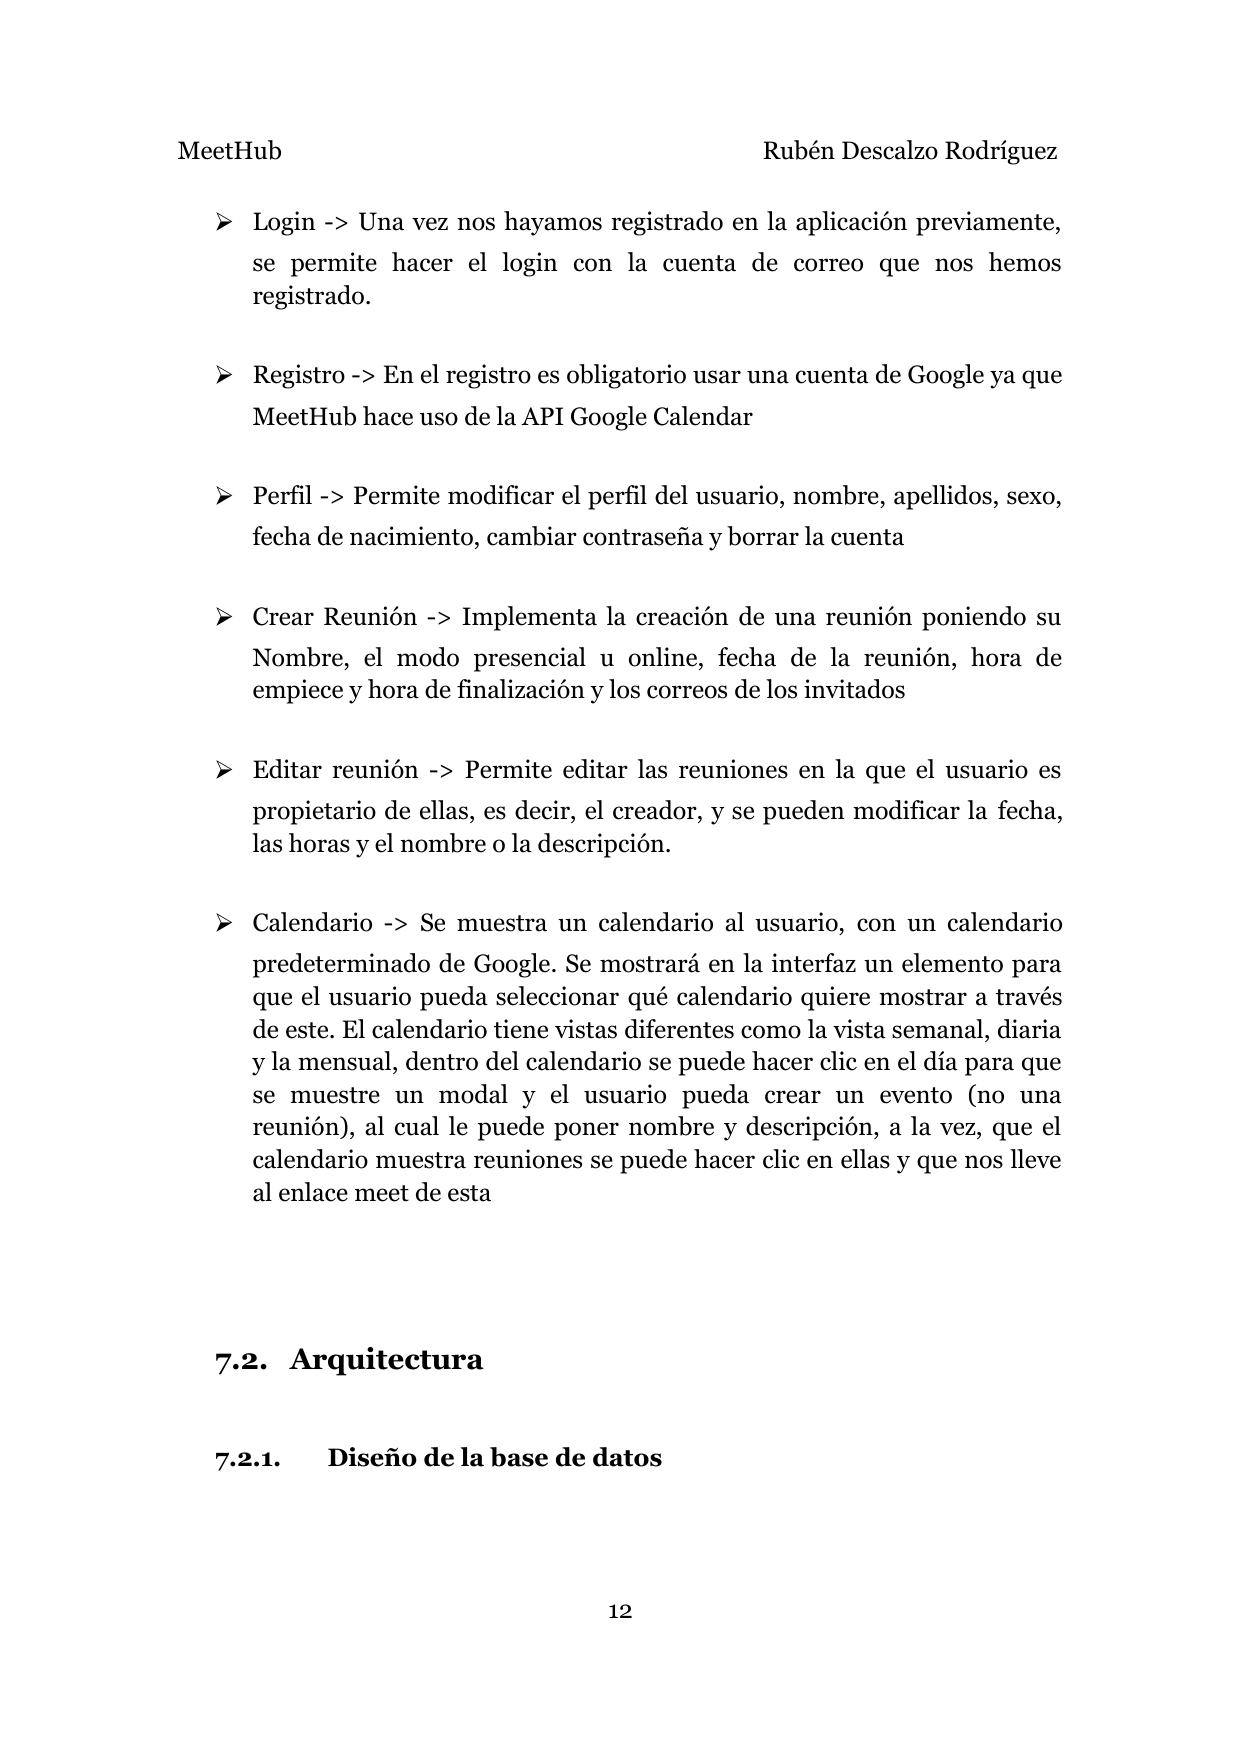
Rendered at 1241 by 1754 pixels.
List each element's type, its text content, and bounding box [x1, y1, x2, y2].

subtitle Arquitectura [215, 1343, 1063, 1376]
list Perfil -> Permite modificar el perfil del usuario, nombre, apellidos, sexo, fecha de nacimiento, cambiar contraseña y borrar la cuenta [215, 467, 1063, 551]
list Registro -> En el registro es obligatorio usar una cuenta de Google ya que MeetHub hace uso de la API Google Calendar [215, 347, 1063, 431]
list Calendario -> Se muestra un calendario al usuario, con un calendario predeterminado de Google. Se mostrará en la interfaz un elemento para que el usuario pueda seleccionar qué calendario quiere mostrar a través de este. El calendario tiene vistas diferentes como la vista semanal, diaria y la mensual, dentro del calendario se puede hacer clic en el día para que se muestre un modal y el usuario pueda crear un evento (no una reunión), al cual le puede poner nombre y descripción, a la vez, que el calendario muestra reuniones se puede hacer clic en ellas y que nos lleve al enlace meet de esta [215, 894, 1063, 1207]
list Login -> Una vez nos hayamos registrado en la aplicación previamente, se permite hacer el login con la cuenta de correo que nos hemos registrado. [215, 193, 1063, 310]
list Diseño de la base de datos [215, 1443, 1063, 1472]
list Crear Reunión -> Implementa la creación de una reunión poniendo su Nombre, el modo presencial u online, fecha de la reunión, hora de empiece y hora de finalización y los correos de los invitados [215, 588, 1063, 704]
list Editar reunión -> Permite editar las reuniones en la que el usuario es propietario de ellas, es decir, el creador, y se pueden modificar la fecha, las horas y el nombre o la descripción. [215, 741, 1063, 858]
